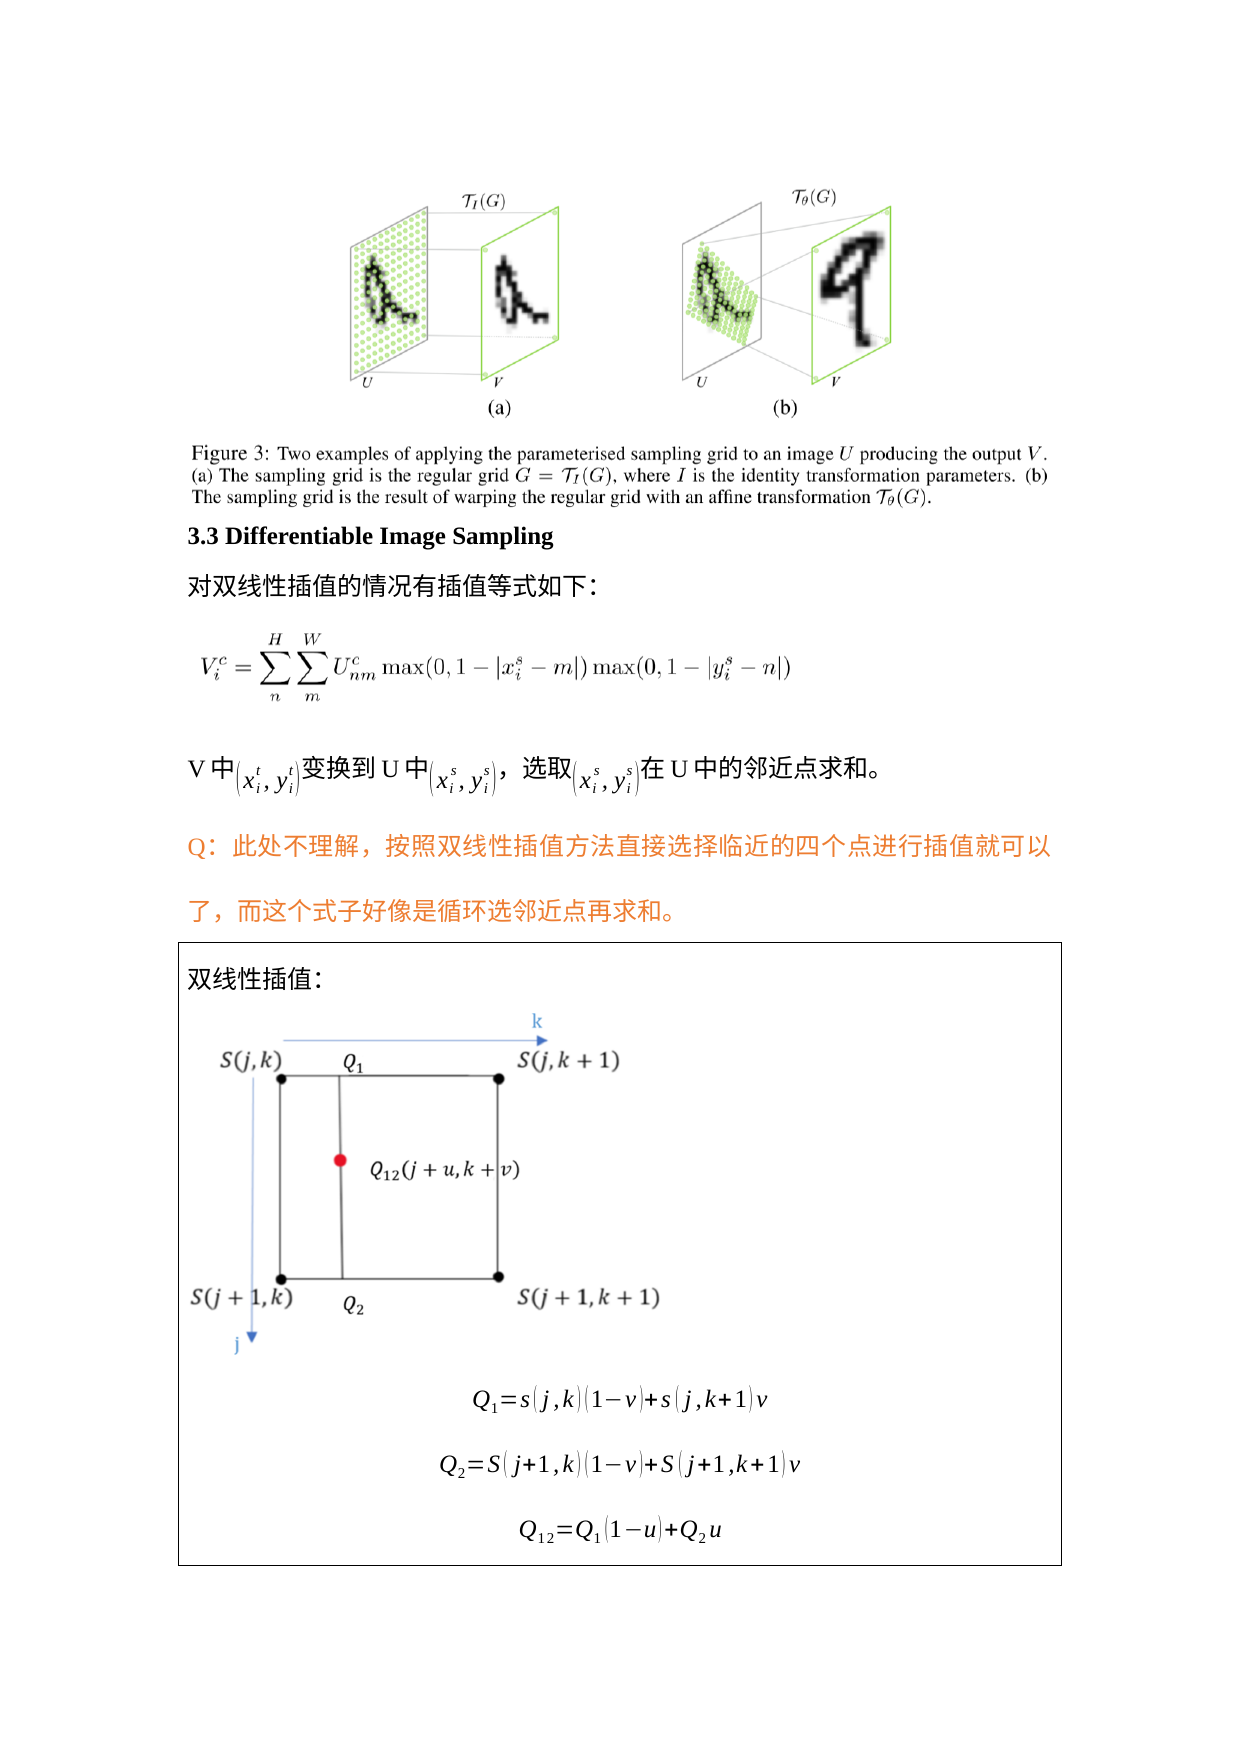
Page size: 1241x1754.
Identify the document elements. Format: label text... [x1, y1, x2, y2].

text Q：此处不理解，按照双线性插值方法直接选择临近的四个点进行插值就可以了，而这个式子好像是循环选邻近点再求和。 [187, 812, 1053, 942]
text 3.3 Differentiable Image Sampling [187, 519, 1053, 552]
text 对双线性插值的情况有插值等式如下： [187, 552, 1053, 617]
picture [187, 162, 1053, 513]
picture [187, 1010, 666, 1362]
picture [187, 617, 807, 717]
text 双线性插值： [179, 943, 1061, 1010]
text V中变换到U中，选取在U中的邻近点求和。 [187, 747, 1053, 812]
